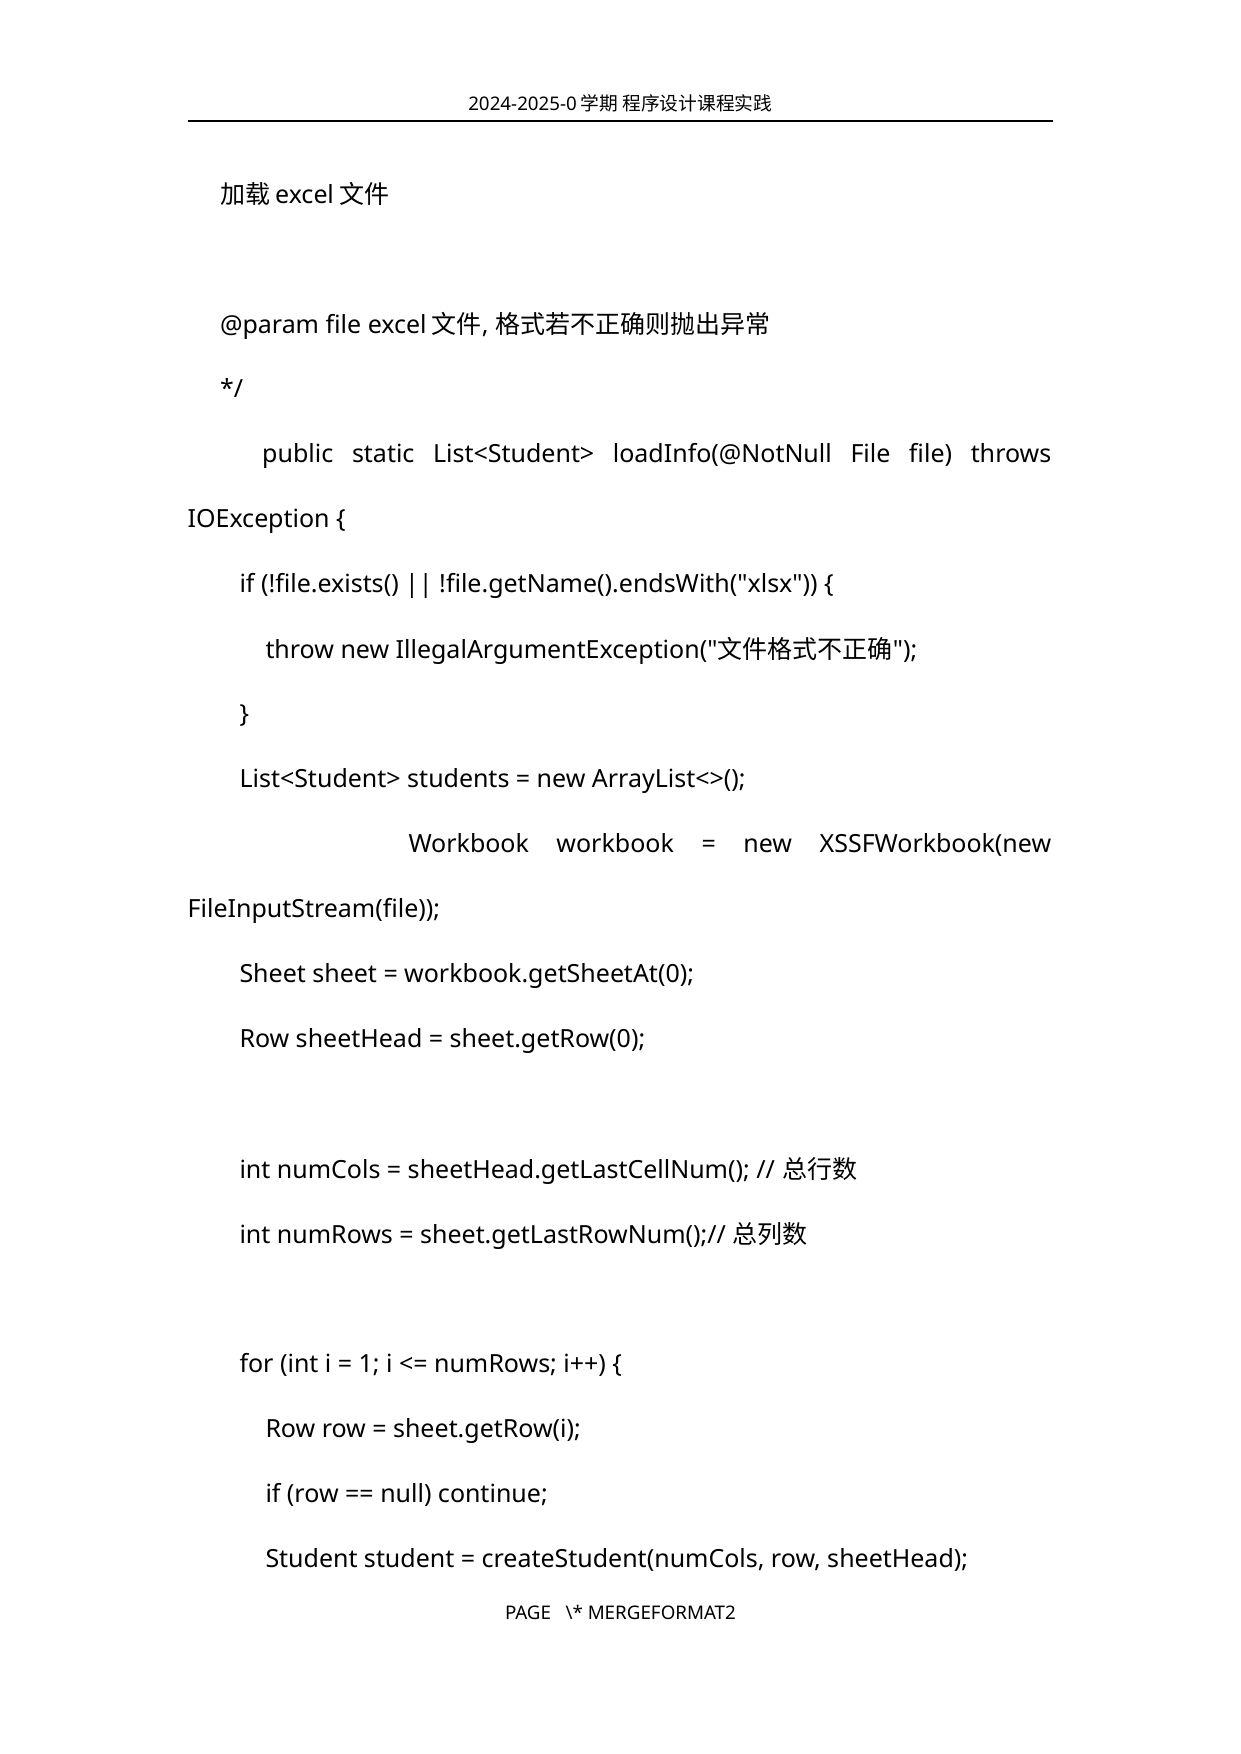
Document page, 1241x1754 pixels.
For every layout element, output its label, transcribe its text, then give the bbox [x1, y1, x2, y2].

text throw new IllegalArgumentException("文件格式不正确"); [187, 615, 1053, 680]
text int numRows = sheet.getLastRowNum();// 总列数 [187, 1200, 1053, 1265]
text Workbook workbook = new XSSFWorkbook(new FileInputStream(file)); [187, 810, 1053, 940]
text List<Student> students = new ArrayList<>(); [187, 745, 1053, 810]
text Sheet sheet = workbook.getSheetAt(0); [187, 940, 1053, 1005]
text @param file excel文件, 格式若不正确则抛出异常 [187, 290, 1053, 355]
text public static List<Student> loadInfo(@NotNull File file) throws IOException { [187, 420, 1053, 550]
text Student student = createStudent(numCols, row, sheetHead); [187, 1525, 1053, 1590]
text 加载excel文件 [187, 160, 1053, 225]
text int numCols = sheetHead.getLastCellNum(); // 总行数 [187, 1135, 1053, 1200]
text Row row = sheet.getRow(i); [187, 1395, 1053, 1460]
text for (int i = 1; i <= numRows; i++) { [187, 1330, 1053, 1395]
text */ [187, 355, 1053, 420]
text if (row == null) continue; [187, 1460, 1053, 1525]
text Row sheetHead = sheet.getRow(0); [187, 1005, 1053, 1070]
text if (!file.exists() || !file.getName().endsWith("xlsx")) { [187, 550, 1053, 615]
text } [187, 680, 1053, 745]
